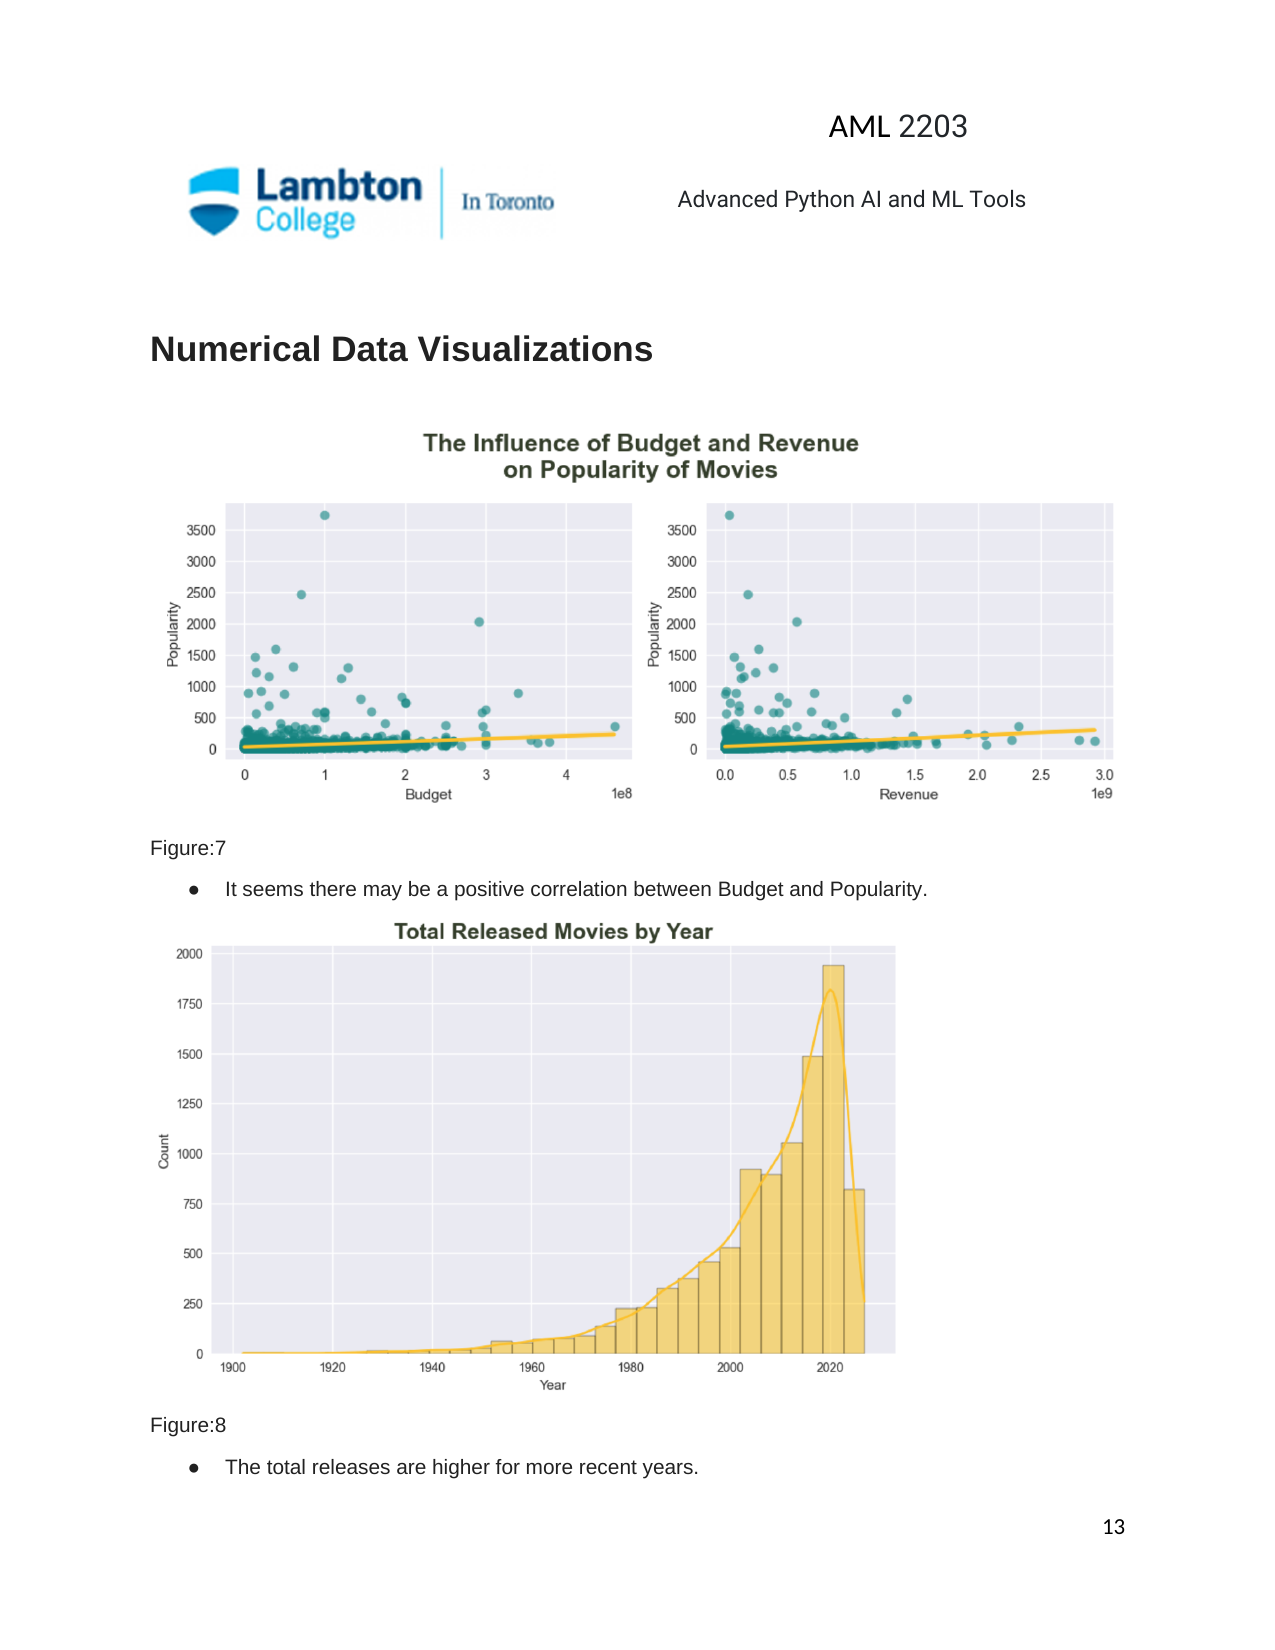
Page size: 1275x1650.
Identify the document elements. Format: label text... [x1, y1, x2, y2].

picture [186, 164, 557, 241]
text Figure:8 [150, 1413, 1125, 1437]
picture [150, 919, 937, 1395]
text Figure:7 [150, 835, 1125, 859]
picture [150, 423, 1125, 817]
subtitle Numerical Data Visualizations [150, 328, 1125, 369]
list It seems there may be a positive correlation between Budget and Popularity. [187, 877, 1125, 901]
list The total releases are higher for more recent years. [187, 1455, 1125, 1479]
